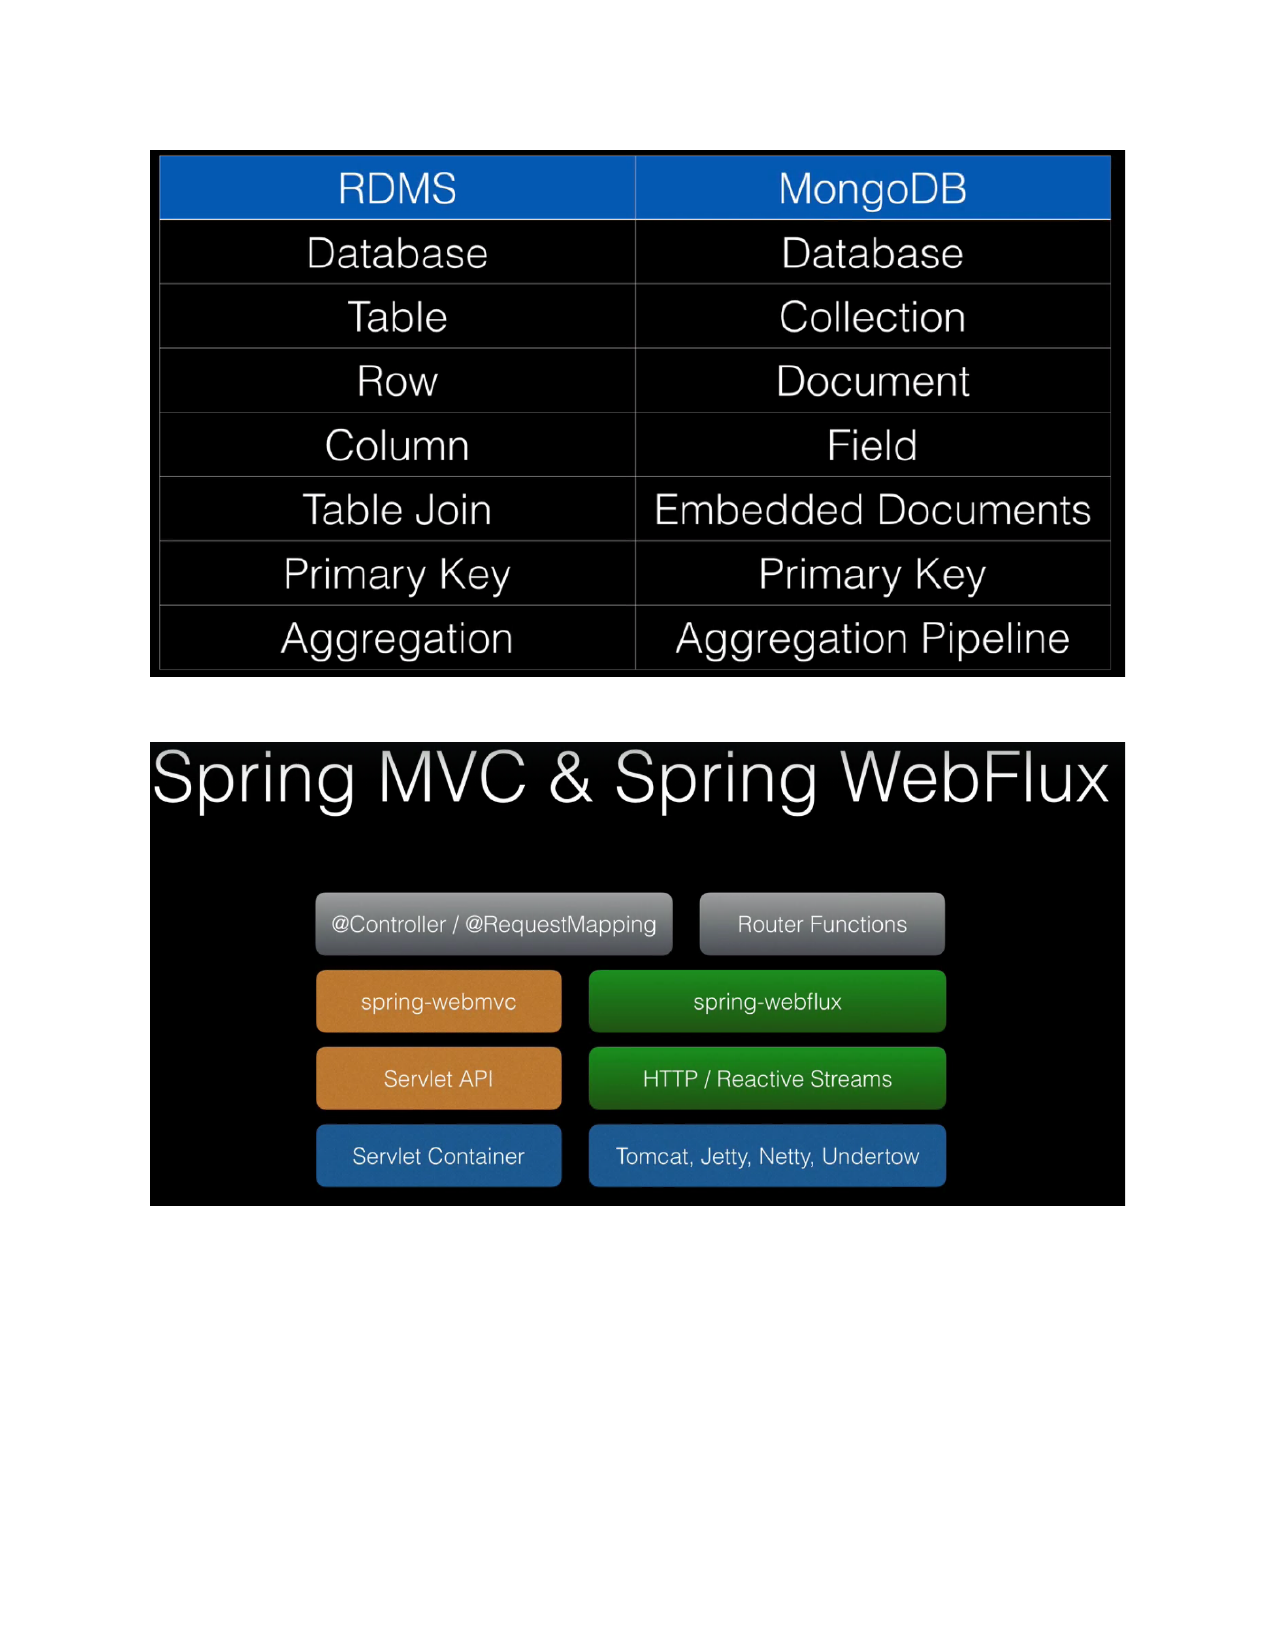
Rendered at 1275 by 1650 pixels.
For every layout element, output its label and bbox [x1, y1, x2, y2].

picture [150, 150, 1125, 677]
picture [150, 742, 1125, 1206]
